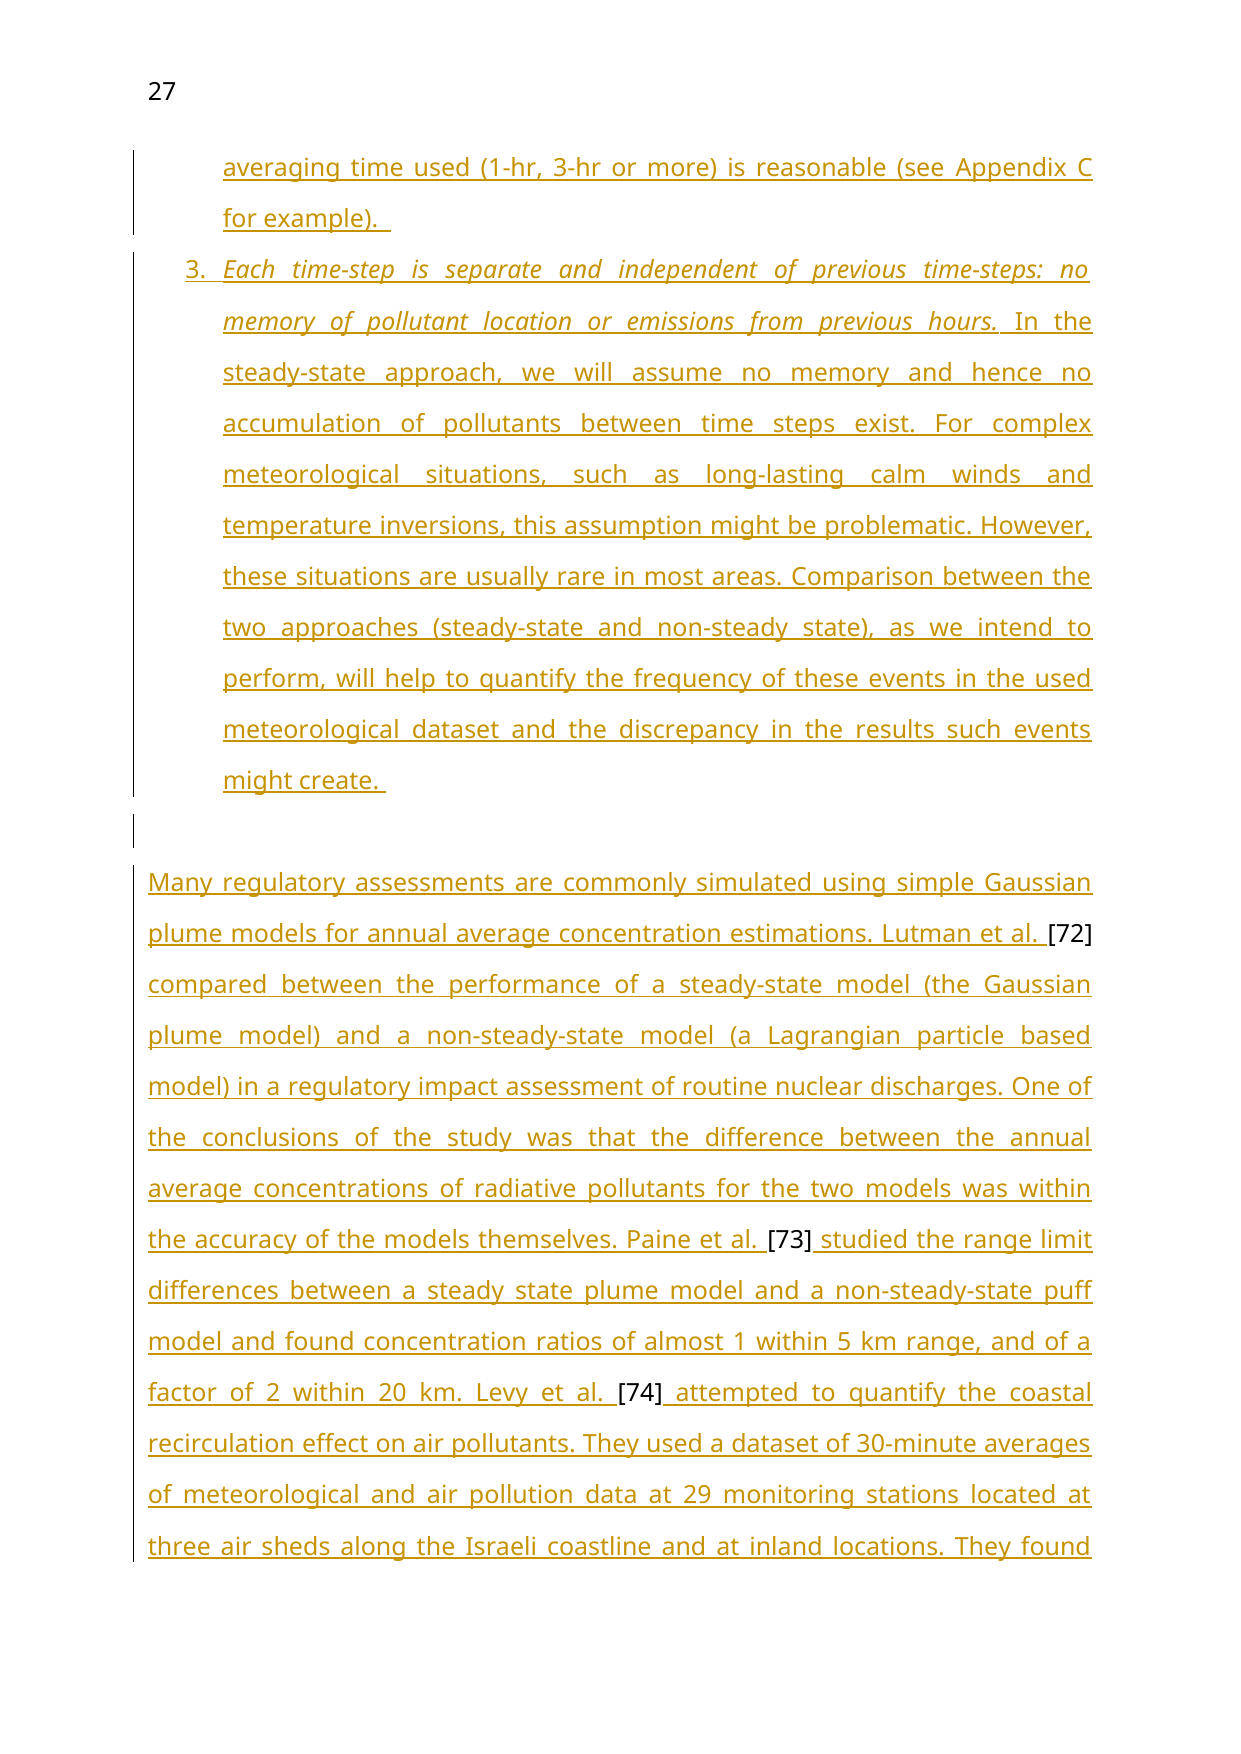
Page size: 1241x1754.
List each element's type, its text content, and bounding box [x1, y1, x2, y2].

text [72][73][74] [148, 864, 1092, 893]
text [72][73][74] [148, 1304, 1092, 1353]
text [72][73][74] [148, 1151, 1092, 1200]
text [72][73][74] [148, 997, 1092, 1047]
text [72][73][74] [148, 1099, 1092, 1149]
text [72][73][74] [148, 1457, 1092, 1506]
text [72][73][74] [148, 1355, 1092, 1455]
text [72][73][74] [148, 1508, 1092, 1557]
text [72][73][74] [148, 1048, 1092, 1098]
text [72][73][74] [148, 895, 1092, 996]
text [72][73][74] [148, 1202, 1092, 1302]
list [71] [185, 150, 1092, 235]
